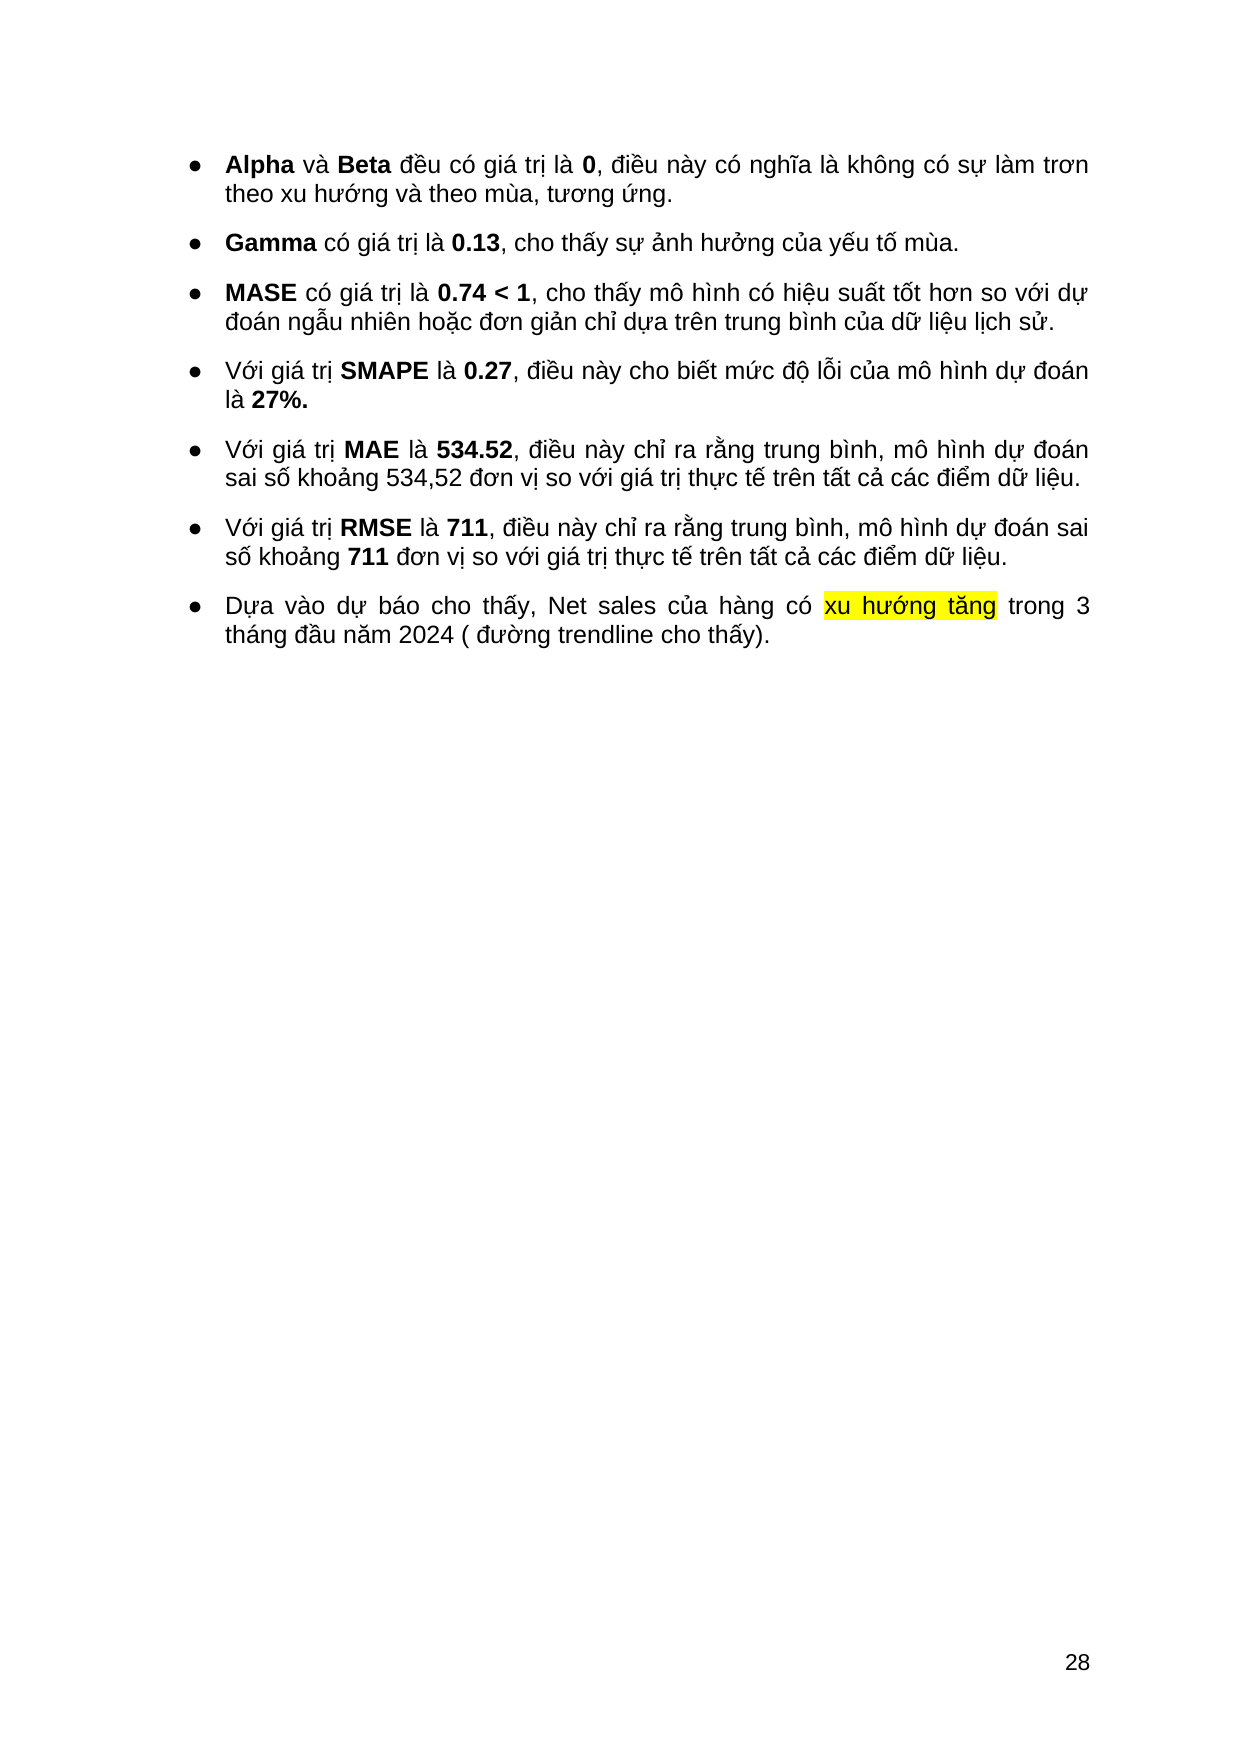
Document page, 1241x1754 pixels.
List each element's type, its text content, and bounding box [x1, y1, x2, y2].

list Với giá trị RMSE là 711, điều này chỉ ra rằng trung bình, mô hình dự đoán sai số khoảng 711 đơn vị so với giá trị thực tế trên tất cả các điểm dữ liệu. [187, 513, 1090, 570]
list Dựa vào dự báo cho thấy, Net sales của hàng có xu hướng tăng trong 3 tháng đầu năm 2024 ( đường trendline cho thấy). [187, 591, 1090, 649]
list Alpha và Beta đều có giá trị là 0, điều này có nghĩa là không có sự làm trơn theo xu hướng và theo mùa, tương ứng. [187, 150, 1090, 207]
list Với giá trị MAE là 534.52, điều này chỉ ra rằng trung bình, mô hình dự đoán sai số khoảng 534,52 đơn vị so với giá trị thực tế trên tất cả các điểm dữ liệu. [187, 434, 1090, 492]
list Gamma có giá trị là 0.13, cho thấy sự ảnh hưởng của yếu tố mùa. [187, 228, 1090, 257]
list Với giá trị SMAPE là 0.27, điều này cho biết mức độ lỗi của mô hình dự đoán là 27%. [187, 356, 1090, 414]
list MASE có giá trị là 0.74 < 1, cho thấy mô hình có hiệu suất tốt hơn so với dự đoán ngẫu nhiên hoặc đơn giản chỉ dựa trên trung bình của dữ liệu lịch sử. [187, 278, 1090, 335]
